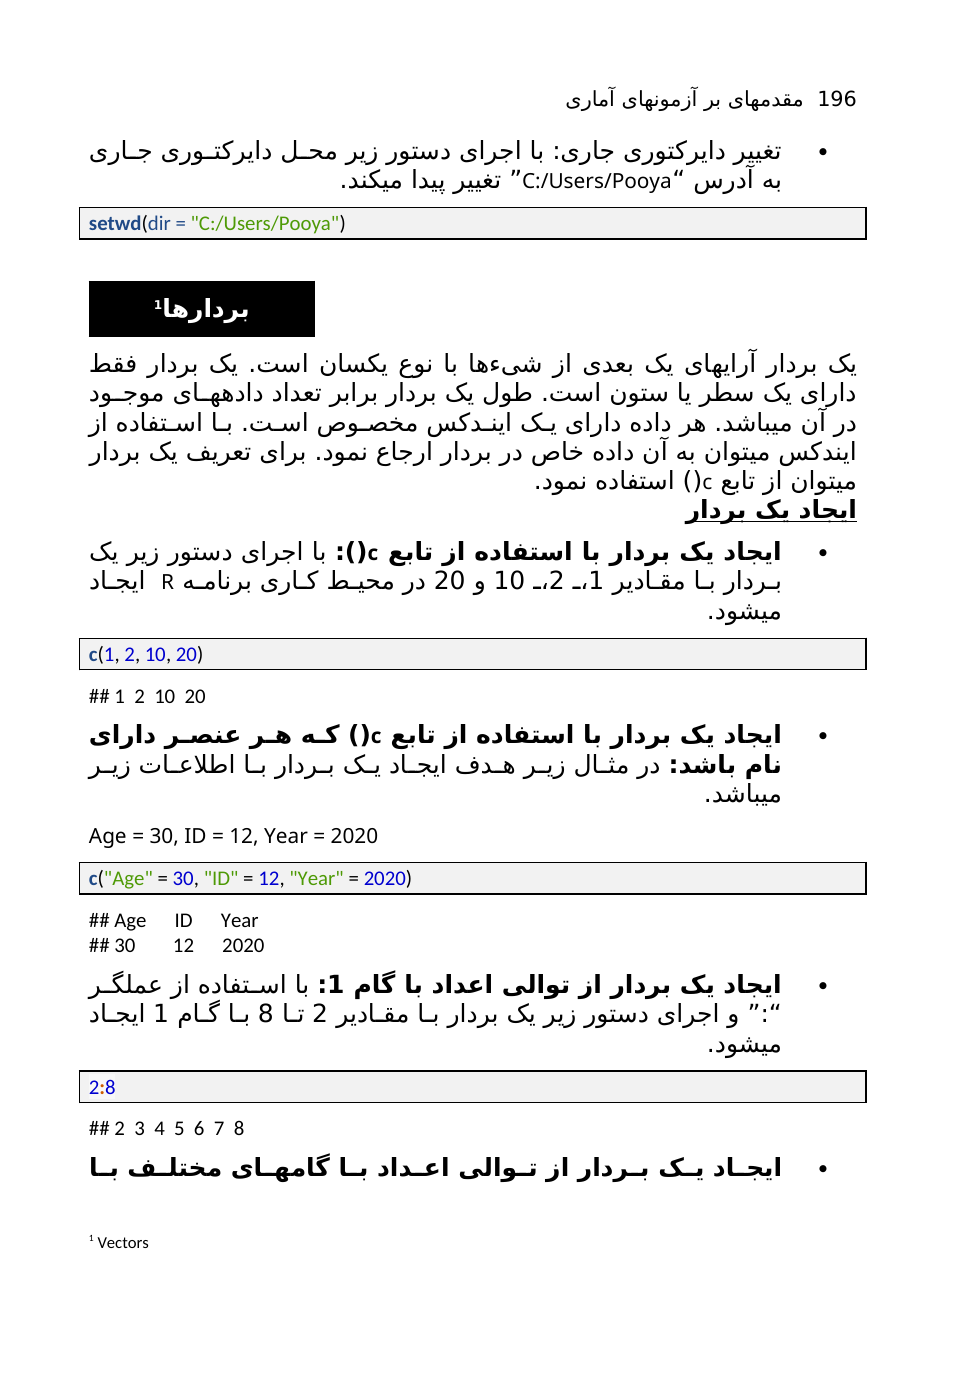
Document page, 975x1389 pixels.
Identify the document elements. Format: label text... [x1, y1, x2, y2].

text ## Age ID Year ## 30 12 2020 [89, 907, 857, 958]
text setwd(dir = "C:/Users/Pooya") [80, 208, 865, 238]
text ## 2 3 4 5 6 7 8 [89, 1116, 857, 1141]
text c("Age" = 30, "ID" = 12, "Year" = 2020) [80, 863, 865, 893]
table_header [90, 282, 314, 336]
text ## 1 2 10 20 [89, 683, 857, 708]
text ایجاد یک بردار [89, 496, 857, 525]
list ایجاد یک بردار با استفاده از تابع c(): با اجرای دستور زیر یک بردار با مقادیر 1، 2، 10 و 20 در محیط کاری برنامه R ایجاد می‏شود. [89, 537, 819, 625]
list ایجاد یک بردار از توالی اعداد با گام 1: با استفاده از عملگر “:” و اجرای دستور زیر یک بردار با مقادیر 2 تا 8 با گام 1 ایجاد می‏شود. [89, 970, 819, 1058]
text 2:8 [80, 1072, 865, 1102]
list تغییر دایرکتوری جاری: با اجرای دستور زیر محل دایرکتوری جاری به آدرس “C:/Users/Pooya” تغییر پیدا می‏کند. [89, 136, 819, 194]
text c(1, 2, 10, 20) [80, 639, 865, 669]
text یک بردار آرایه‏ای یک بعدی از شیء‏ها با نوع یکسان است. یک بردار فقط دارای یک سطر یا ستون است. طول یک بردار برابر تعداد داده‏های موجود در آن می‏باشد. هر داده دارای یک ایندکس مخصوص است. با استفاده از ایندکس می‏توان به آن داده خاص در بردار ارجاع نمود. برای تعریف یک بردار می‏توان از تابع c() استفاده نمود. [89, 349, 857, 496]
list ایجاد یک بردار با استفاده از تابع c() که هر عنصر دارای نام باشد: در مثال زیر هدف ایجاد یک بردار با اطلاعات زیر می‏باشد. [89, 721, 819, 808]
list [89, 1153, 819, 1183]
text Age = 30, ID = 12, Year = 2020 [89, 821, 857, 849]
